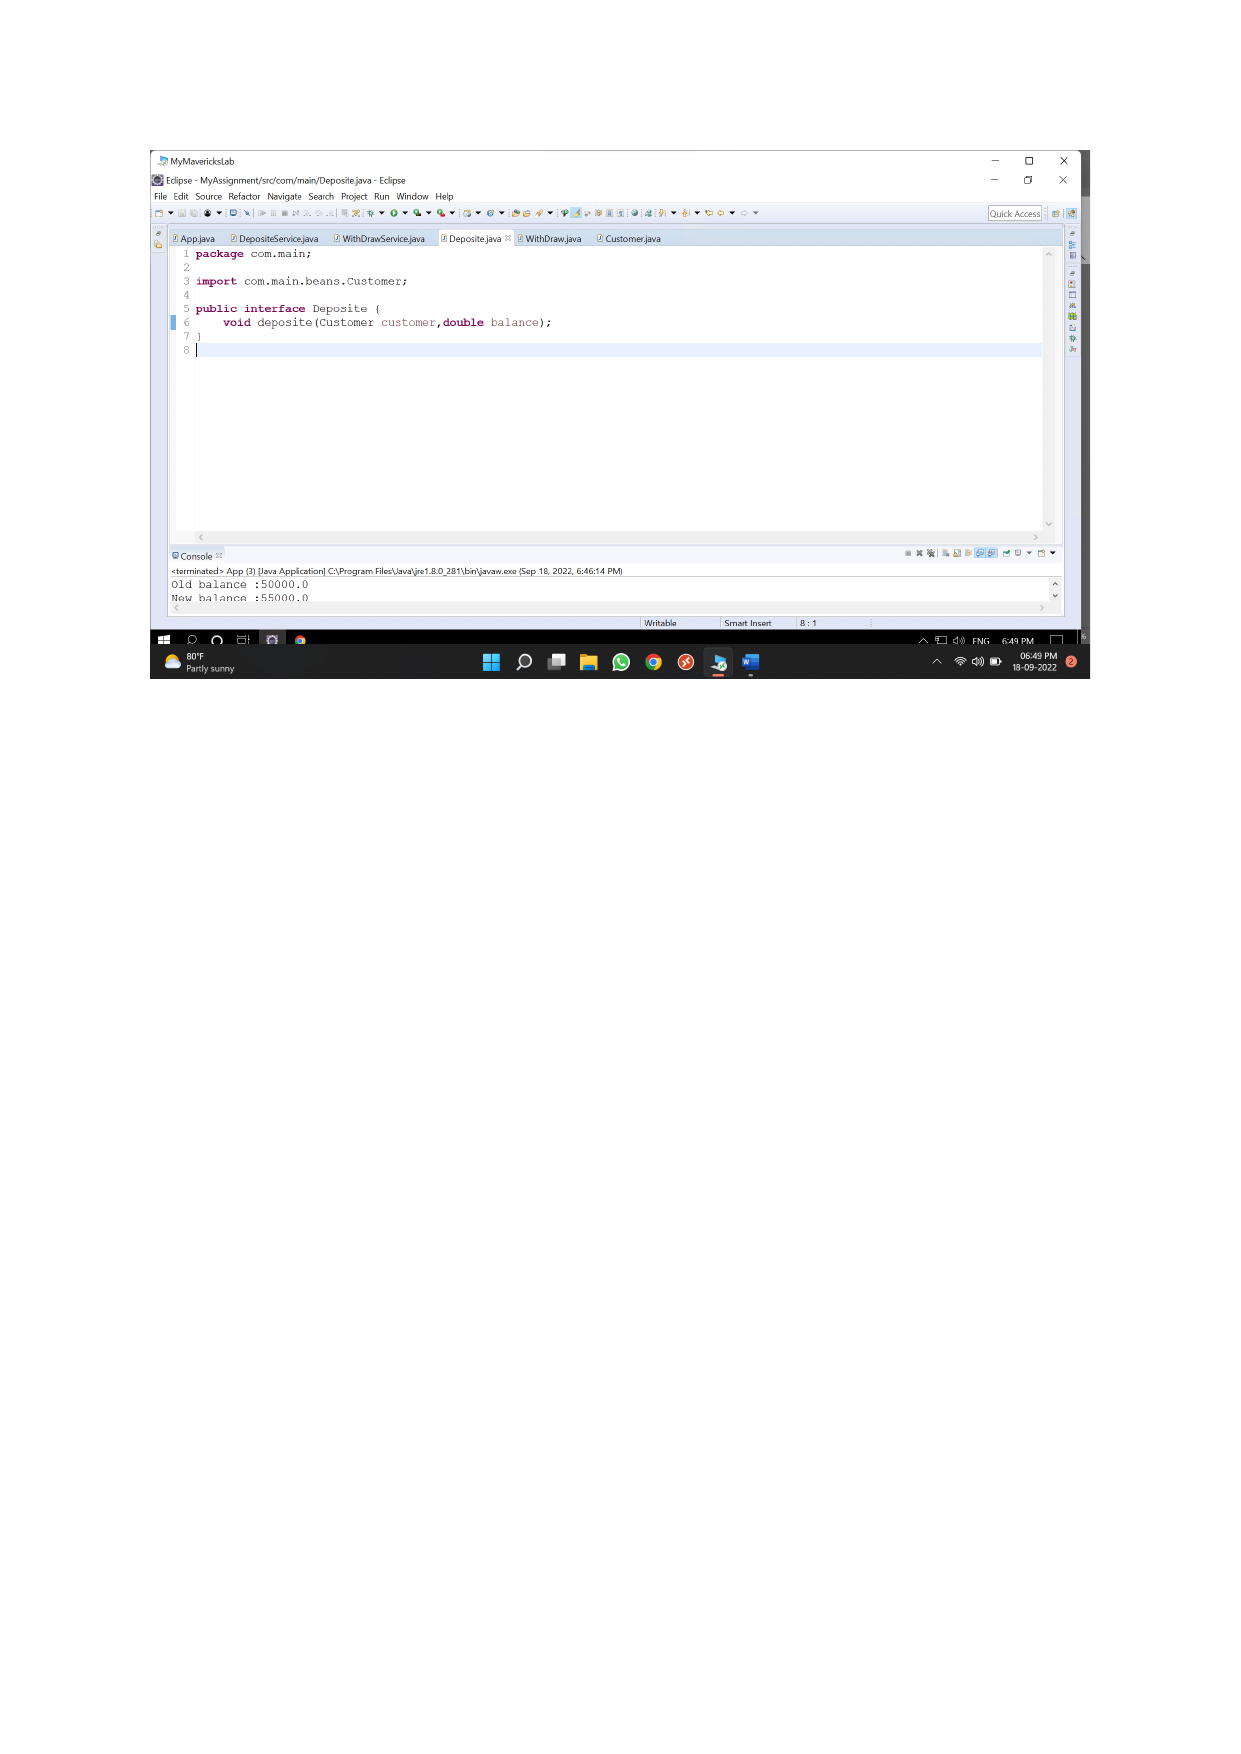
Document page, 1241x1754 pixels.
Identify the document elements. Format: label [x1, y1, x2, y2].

picture [150, 150, 1091, 679]
